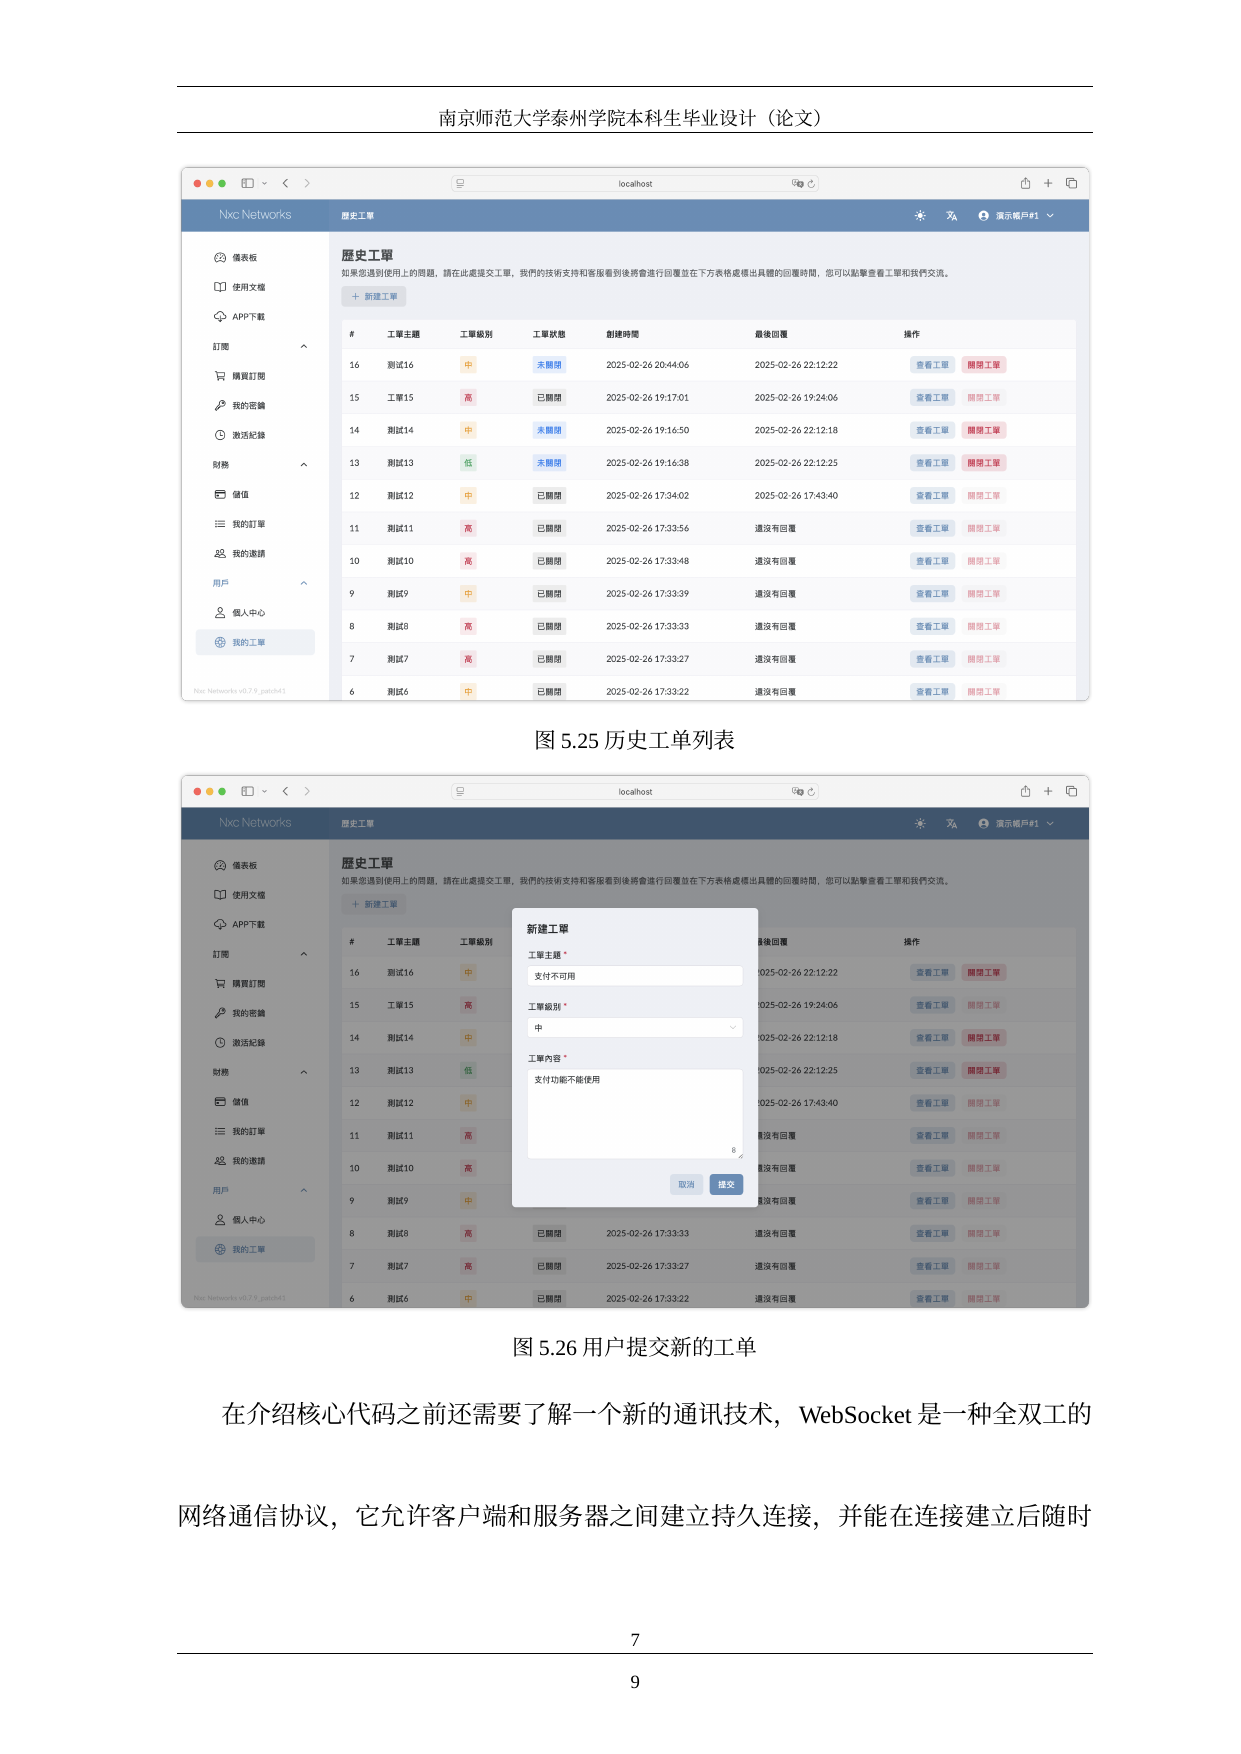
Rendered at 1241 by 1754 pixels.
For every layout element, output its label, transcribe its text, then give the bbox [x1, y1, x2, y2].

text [177, 1379, 1093, 1548]
picture [177, 163, 1093, 705]
text 图5.26 用户提交新的工单 [177, 1329, 1093, 1363]
text 图5.25 历史工单列表 [177, 722, 1093, 756]
picture [177, 771, 1093, 1312]
